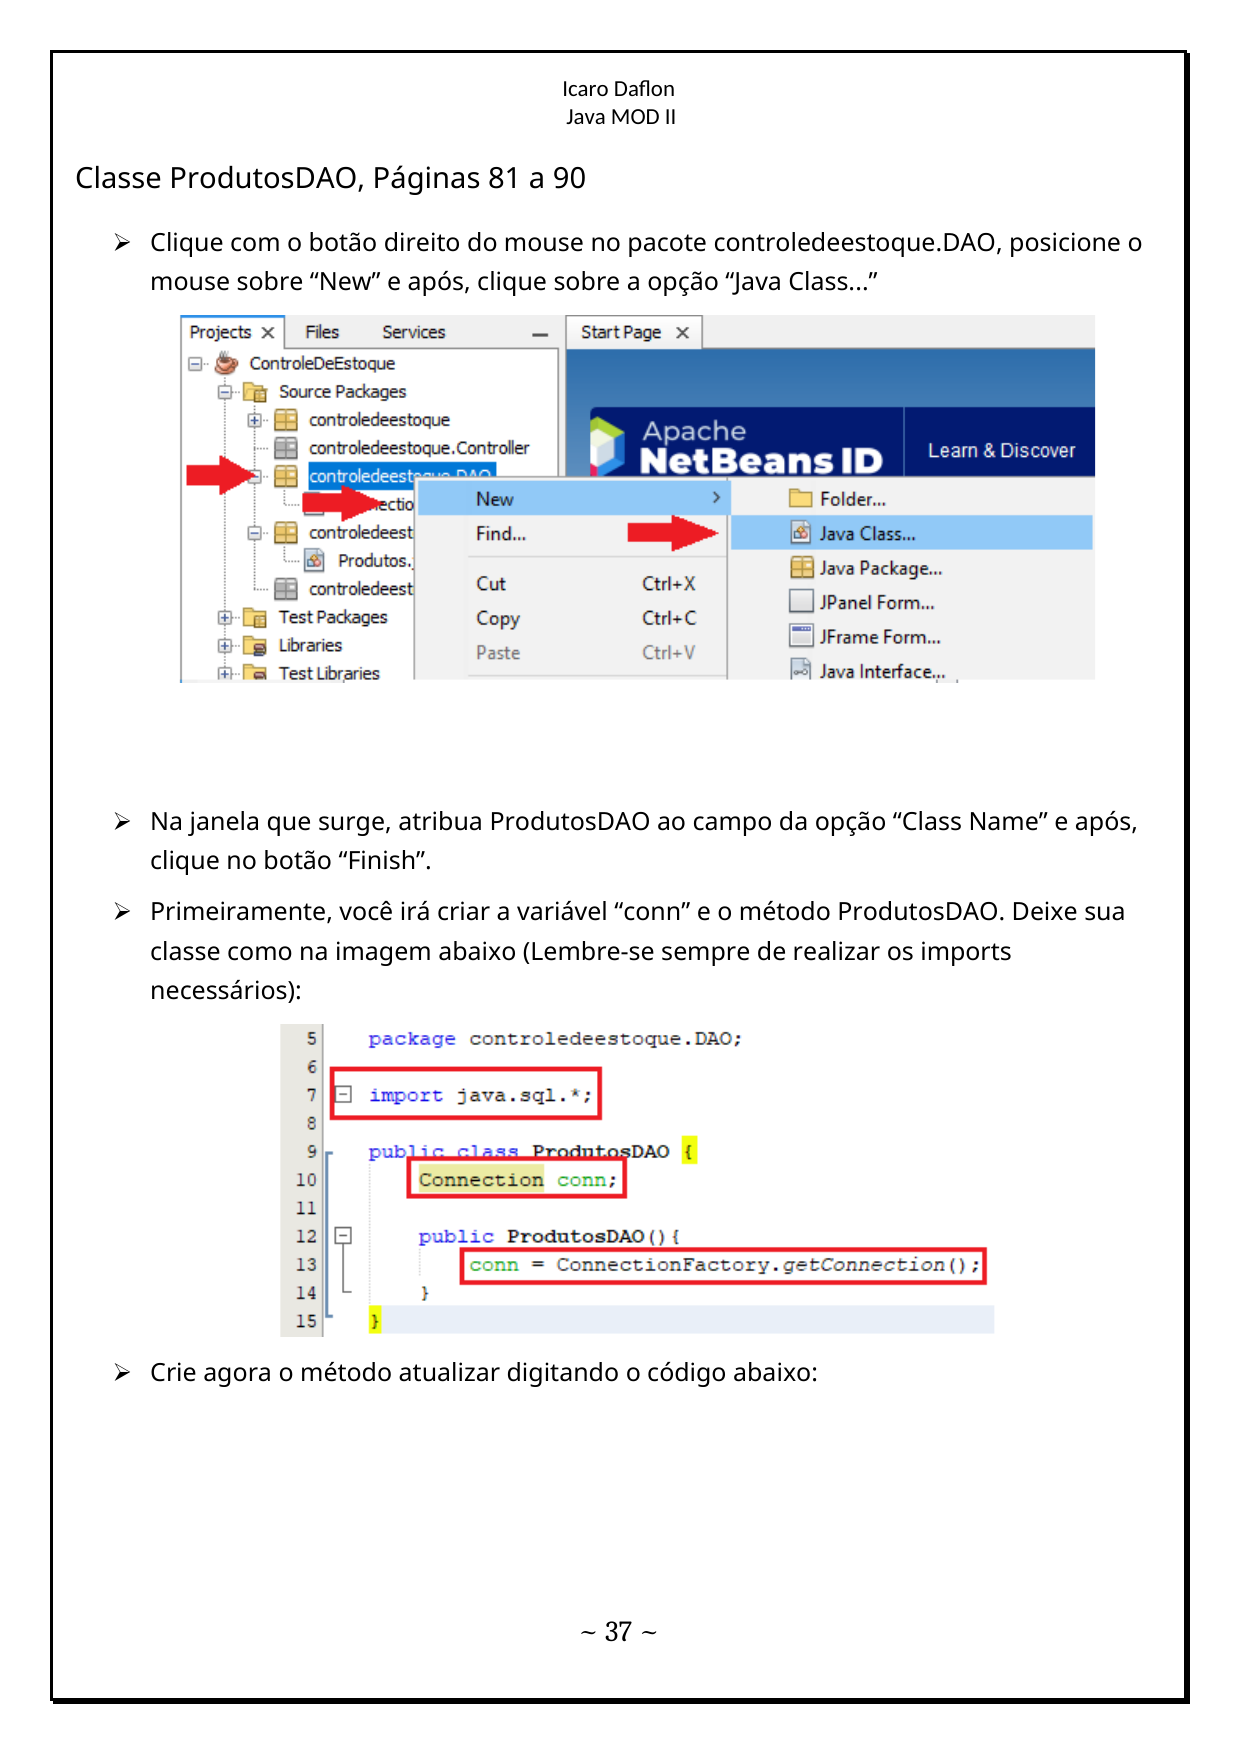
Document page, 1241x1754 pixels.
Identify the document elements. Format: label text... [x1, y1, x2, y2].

picture [280, 1024, 995, 1337]
picture [179, 315, 1096, 683]
text Clique com o botão direito do mouse no pacote controledeestoque.DAO, posicione o mouse sobre “New” e após, clique sobre a opção “Java Class...” [112, 224, 1162, 297]
text Primeiramente, você irá criar a variável “conn” e o método ProdutosDAO. Deixe sua classe como na imagem abaixo (Lembre-se sempre de realizar os imports necessários): [112, 894, 1162, 1006]
text Na janela que surge, atribua ProdutosDAO ao campo da opção “Class Name” e após, clique no botão “Finish”. [112, 803, 1162, 876]
text Classe ProdutosDAO, Páginas 81 a 90 [75, 158, 1162, 197]
text Crie agora o método atualizar digitando o código abaixo: [112, 1354, 1162, 1388]
